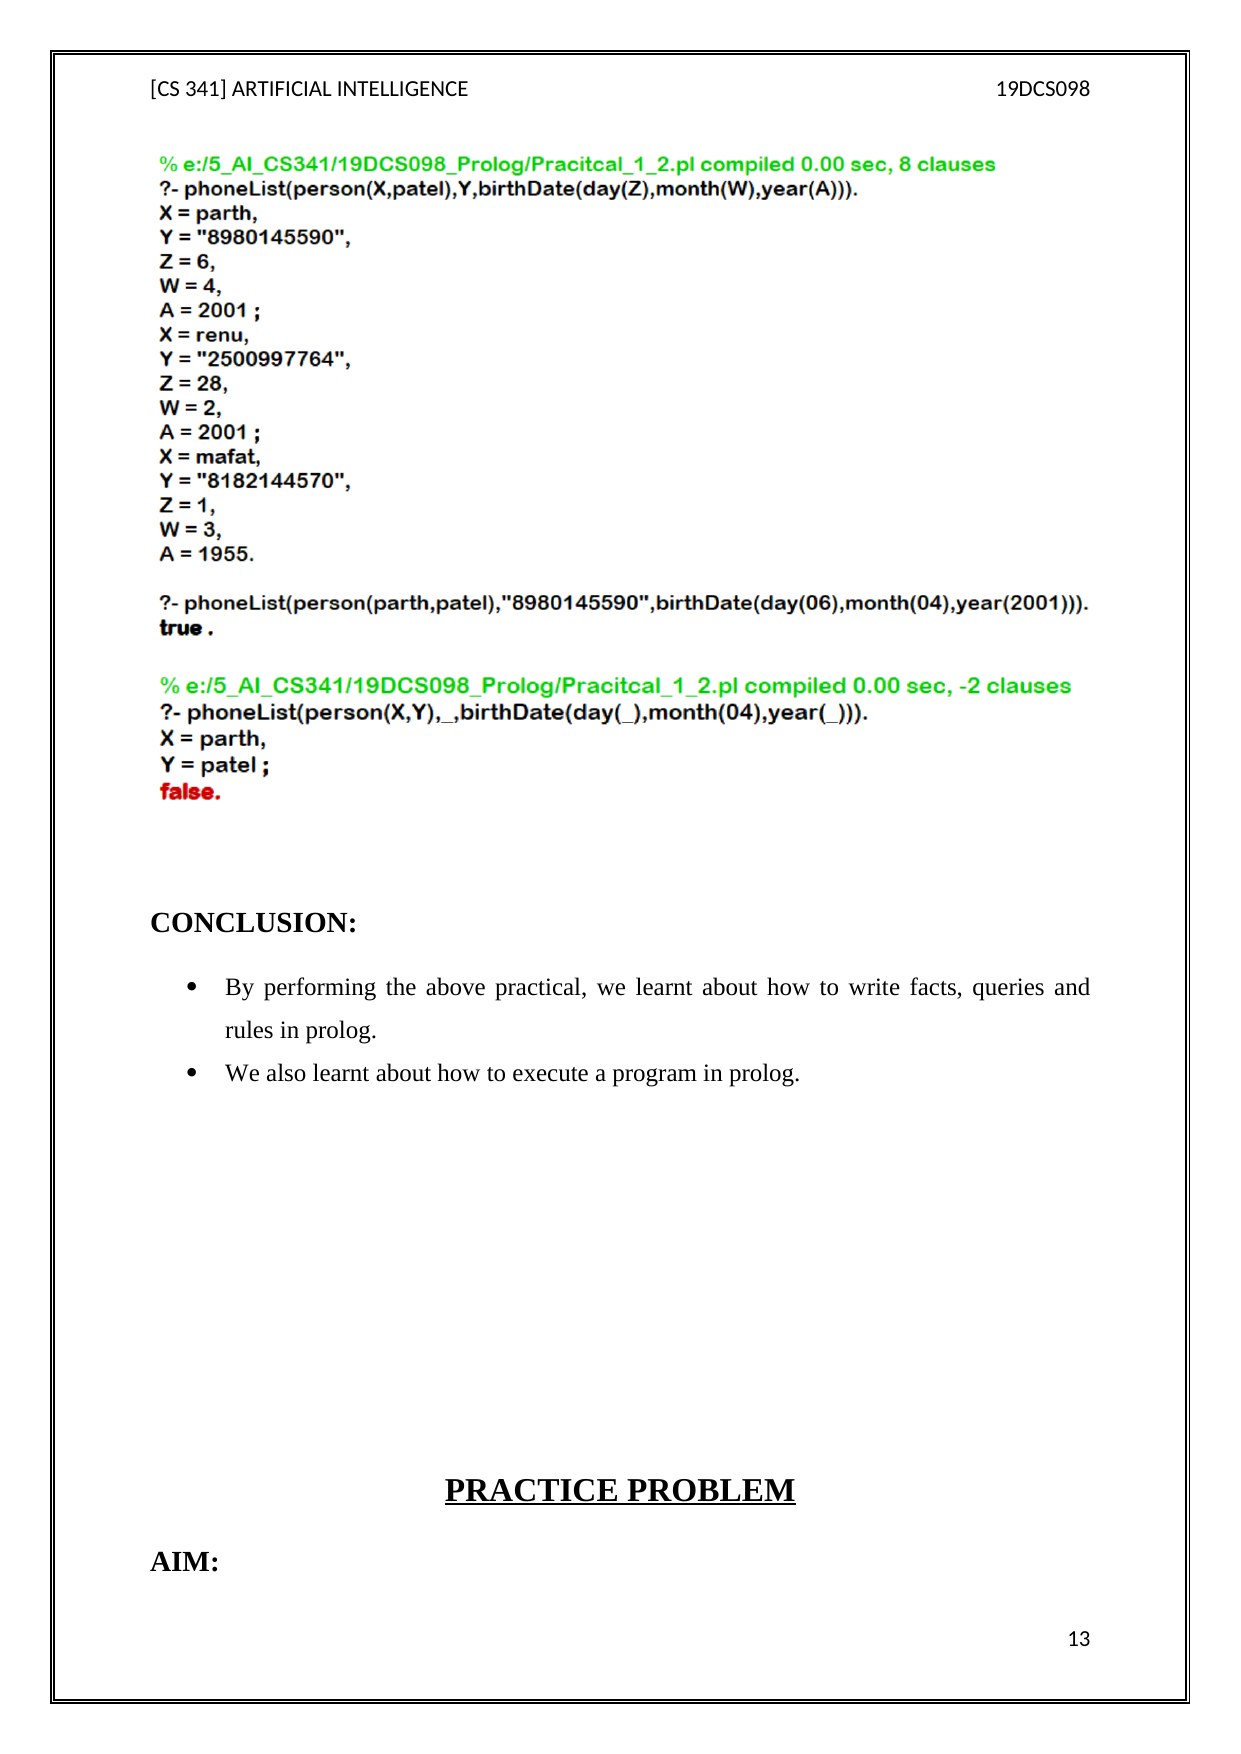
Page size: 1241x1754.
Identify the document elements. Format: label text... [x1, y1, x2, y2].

text PRACTICE PROBLEM [150, 1470, 1090, 1508]
text CONCLUSION: [150, 905, 1090, 939]
picture [150, 671, 1091, 816]
list We also learnt about how to execute a program in prolog. [187, 1058, 1090, 1087]
picture [150, 150, 1091, 641]
list By performing the above practical, we learnt about how to write facts, queries and rules in prolog. [187, 972, 1090, 1044]
text AIM: [150, 1544, 1090, 1578]
